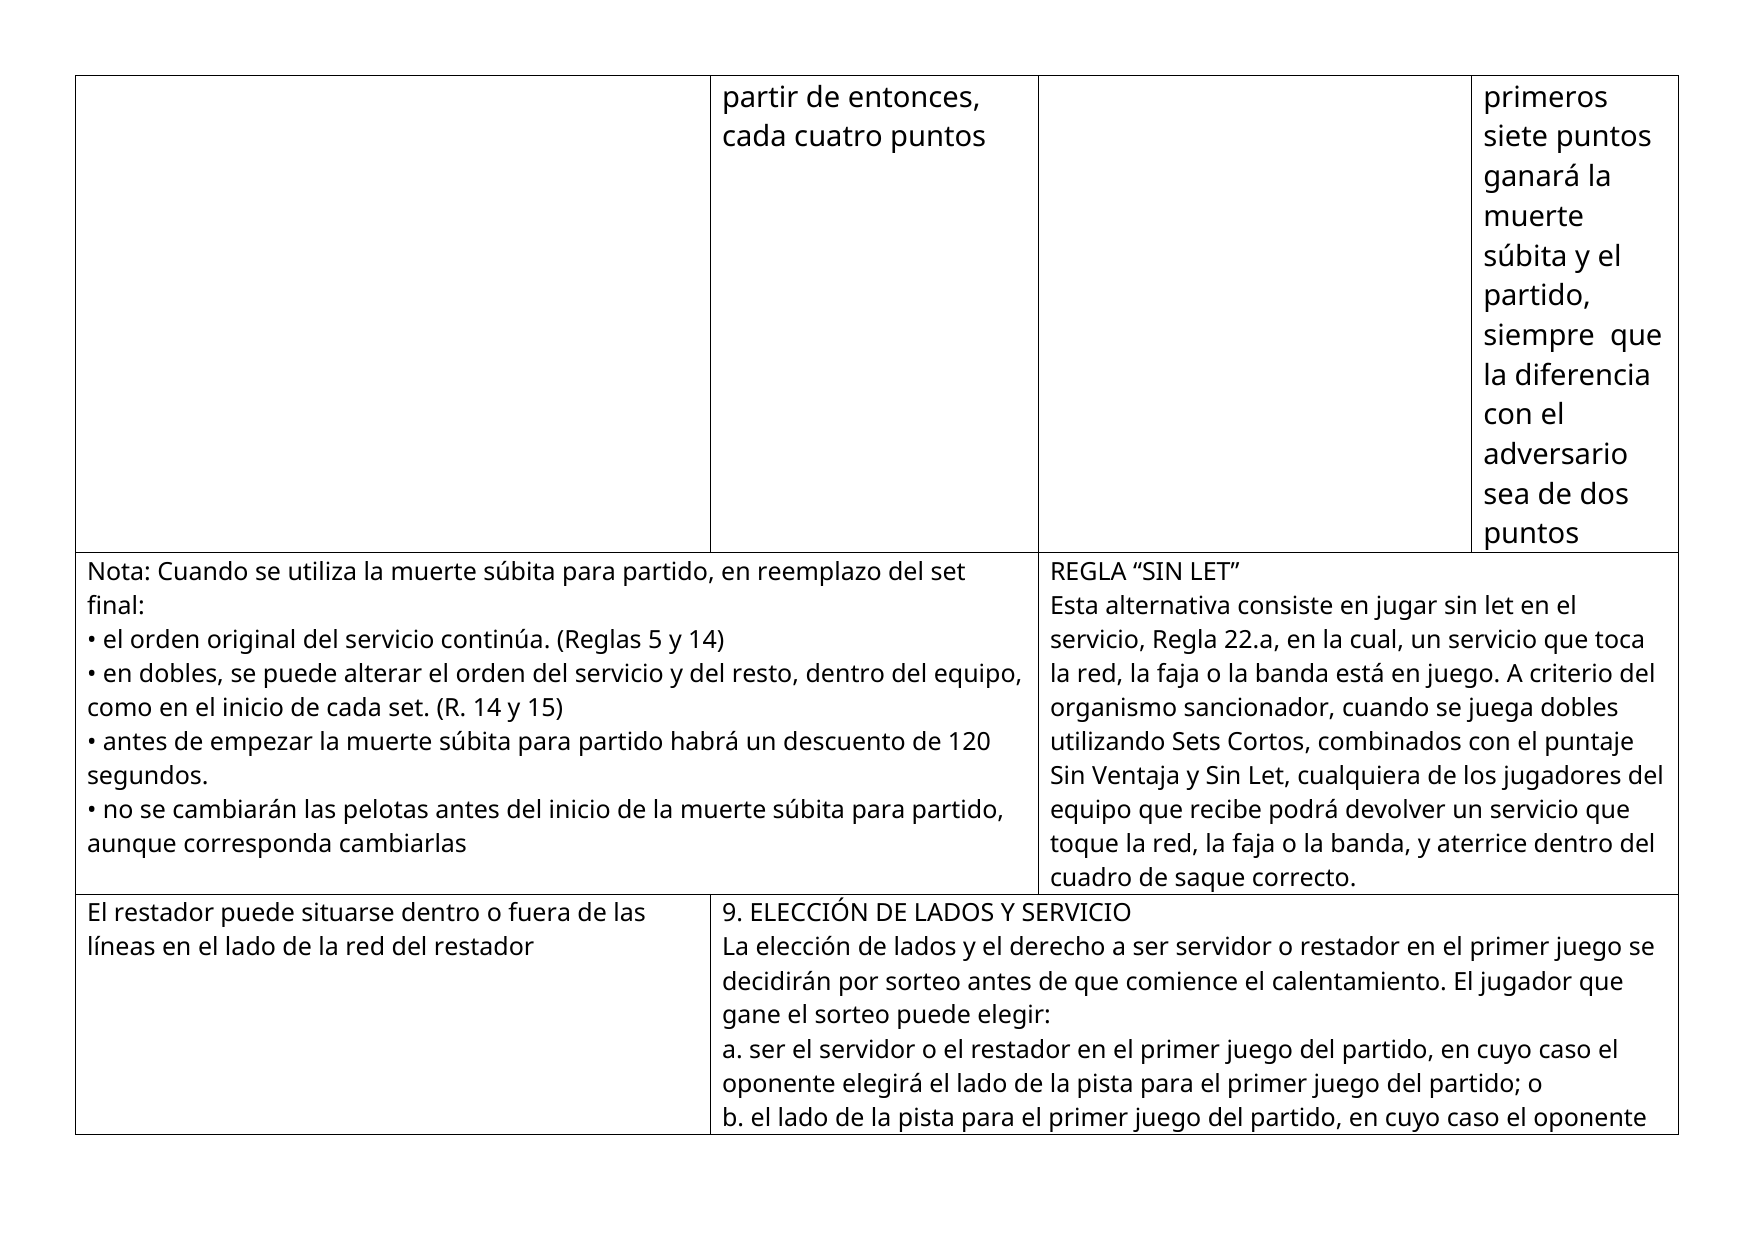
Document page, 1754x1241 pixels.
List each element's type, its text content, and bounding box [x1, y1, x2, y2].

table_cell REGLA “SIN LET” Esta alternativa consiste en jugar sin let en el servicio, Regla 22.a, en la cual, un servicio que toca la red, la faja o la banda está en juego. A criterio del organismo sancionador, cuando se juega dobles utilizando Sets Cortos, combinados con el puntaje Sin Ventaja y Sin Let, cualquiera de los jugadores del equipo que recibe podrá devolver un servicio que toque la red, la faja o la banda, y aterrice dentro del cuadro de saque correcto. [1039, 553, 1678, 894]
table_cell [1472, 76, 1678, 552]
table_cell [76, 76, 710, 552]
table_cell Nota: Cuando se utiliza la muerte súbita para partido, en reemplazo del set final: • el orden original del servicio continúa. (Reglas 5 y 14) • en dobles, se puede alterar el orden del servicio y del resto, dentro del equipo, como en el inicio de cada set. (R. 14 y 15) • antes de empezar la muerte súbita para partido habrá un descuento de 120 segundos. • no se cambiarán las pelotas antes del inicio de la muerte súbita para partido, aunque corresponda cambiarlas [76, 553, 1038, 894]
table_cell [76, 895, 710, 1133]
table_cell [1039, 76, 1471, 552]
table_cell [711, 895, 1678, 1133]
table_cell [711, 76, 1038, 552]
